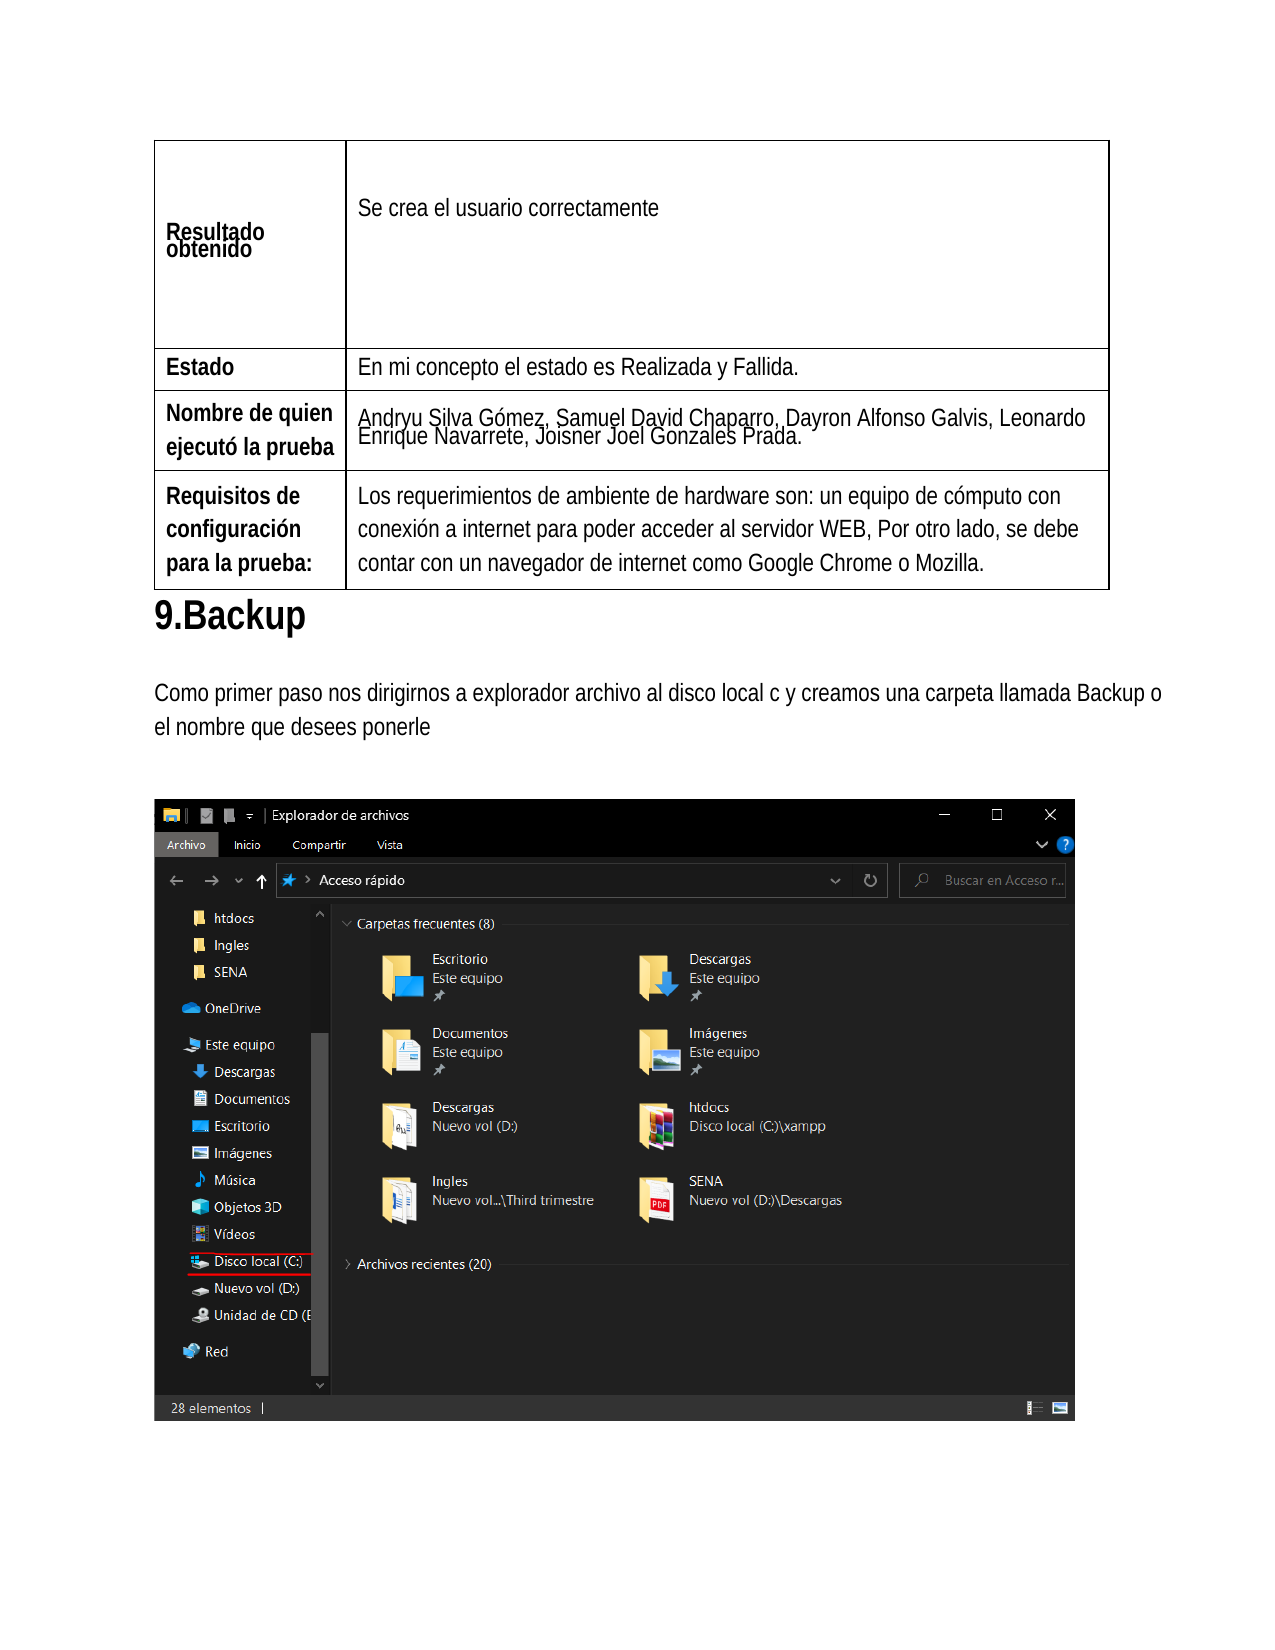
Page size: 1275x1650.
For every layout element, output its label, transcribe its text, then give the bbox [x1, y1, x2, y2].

table_cell Andryu Silva Gómez, Samuel David Chaparro, Dayron Alfonso Galvis, Leonardo Enrique Navarrete, Joisner Joel Gonzales Prada. [347, 391, 1108, 470]
table_cell Estado [155, 349, 345, 390]
table_cell Requisitos de configuración para la prueba: [155, 471, 345, 589]
picture [154, 799, 1075, 1421]
table_cell En mi concepto el estado es Realizada y Fallida. [347, 349, 1108, 390]
text 9.Backup Como primer paso nos dirigirnos a explorador archivo al disco local c y creamos una carpeta llamada Backup o el nombre que desees ponerle [154, 590, 1175, 773]
table_cell Nombre de quien ejecutó la prueba [155, 391, 345, 470]
table_cell Se crea el usuario correctamente [347, 141, 1108, 347]
table_cell Resultado obtenido [155, 141, 345, 347]
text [154, 799, 1175, 1455]
table_cell Los requerimientos de ambiente de hardware son: un equipo de cómputo con conexión a internet para poder acceder al servidor WEB, Por otro lado, se debe contar con un navegador de internet como Google Chrome o Mozilla. [347, 471, 1108, 589]
